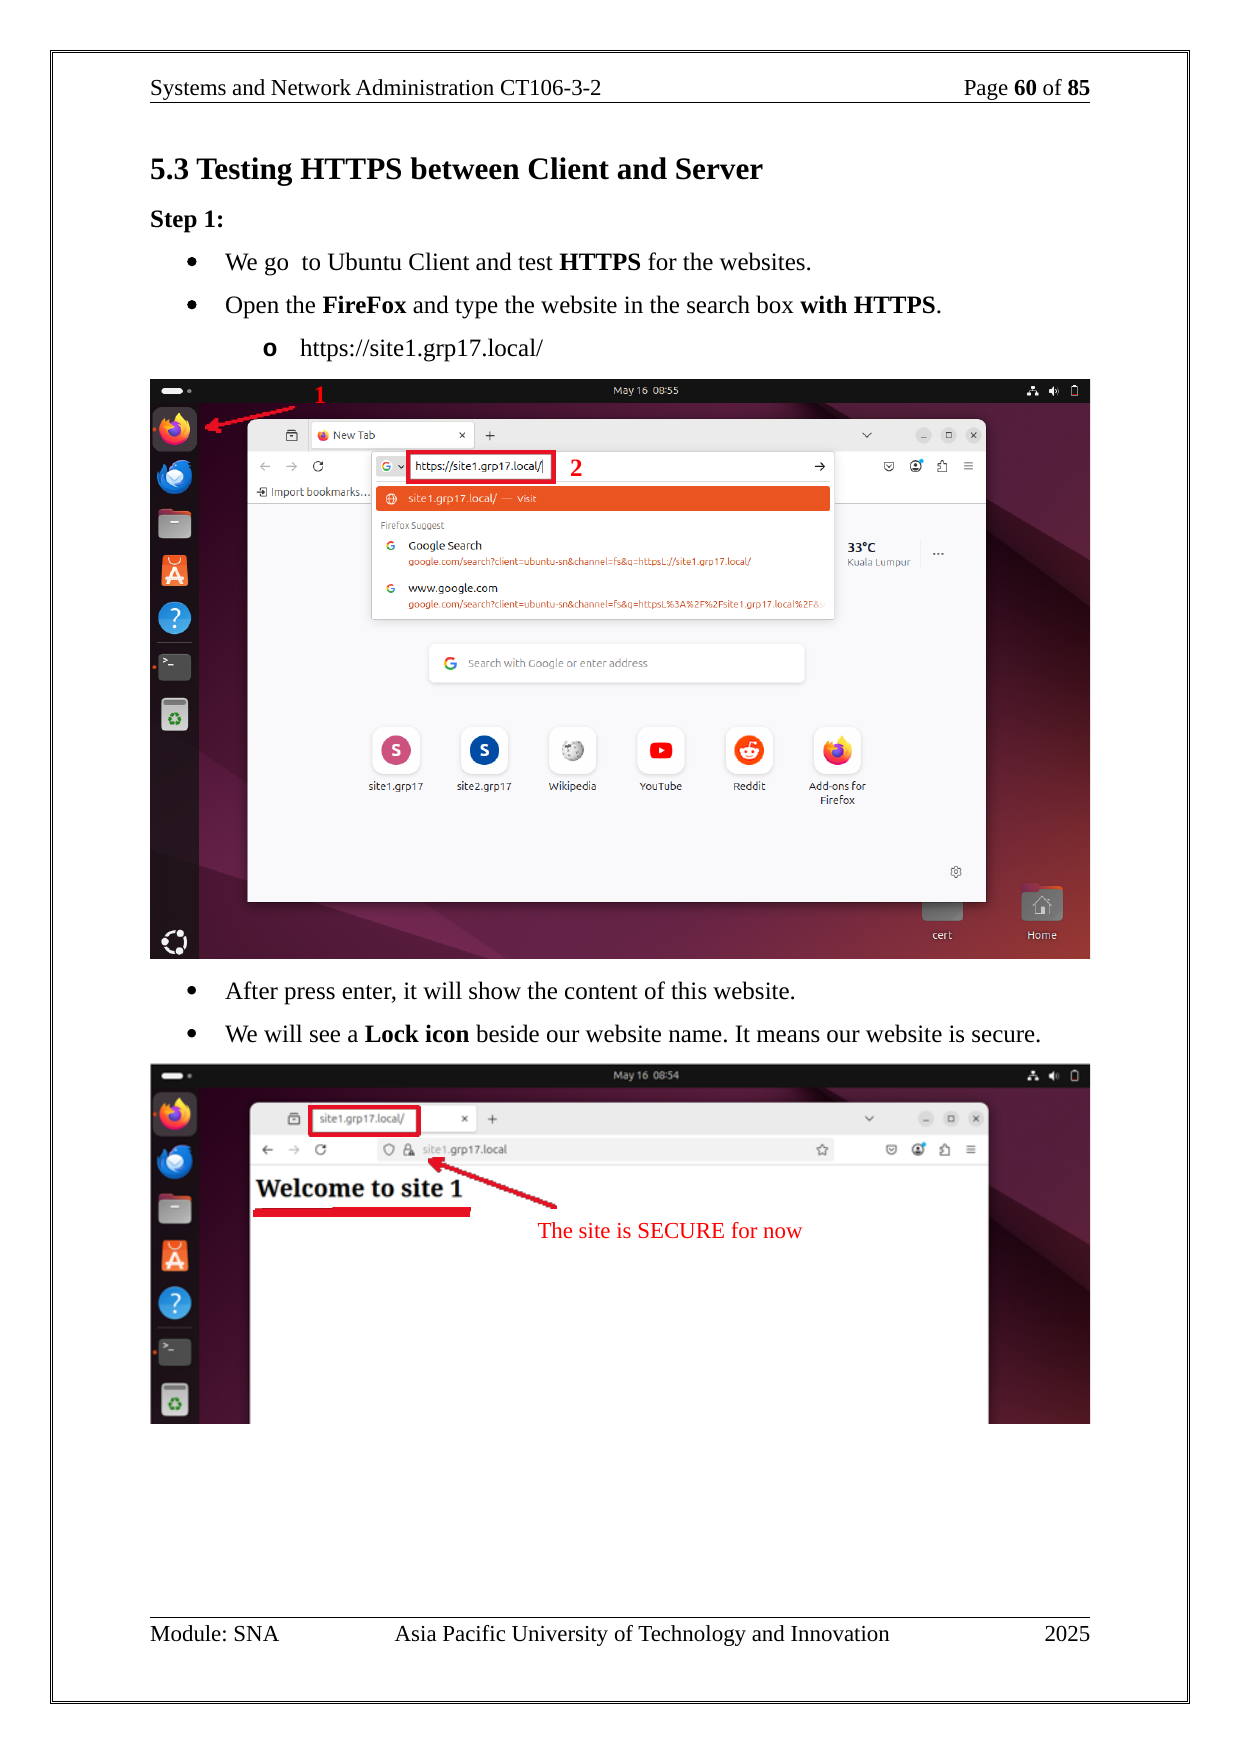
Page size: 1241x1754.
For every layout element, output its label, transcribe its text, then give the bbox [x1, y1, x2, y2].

picture [150, 1062, 1091, 1424]
picture [150, 379, 1091, 959]
list We will see a Lock icon beside our website name. It means our website is secure. [187, 1019, 1090, 1048]
subtitle 5.3 Testing HTTPS between Client and Server [150, 150, 1090, 186]
list https://site1.grp17.local/ [262, 333, 1090, 364]
text Step 1: [150, 204, 1090, 233]
list Open the FireFox and type the website in the search box with HTTPS. [187, 290, 1090, 319]
list After press enter, it will show the content of this website. [187, 976, 1090, 1004]
list We go to Ubuntu Client and test HTTPS for the websites. [187, 247, 1090, 276]
